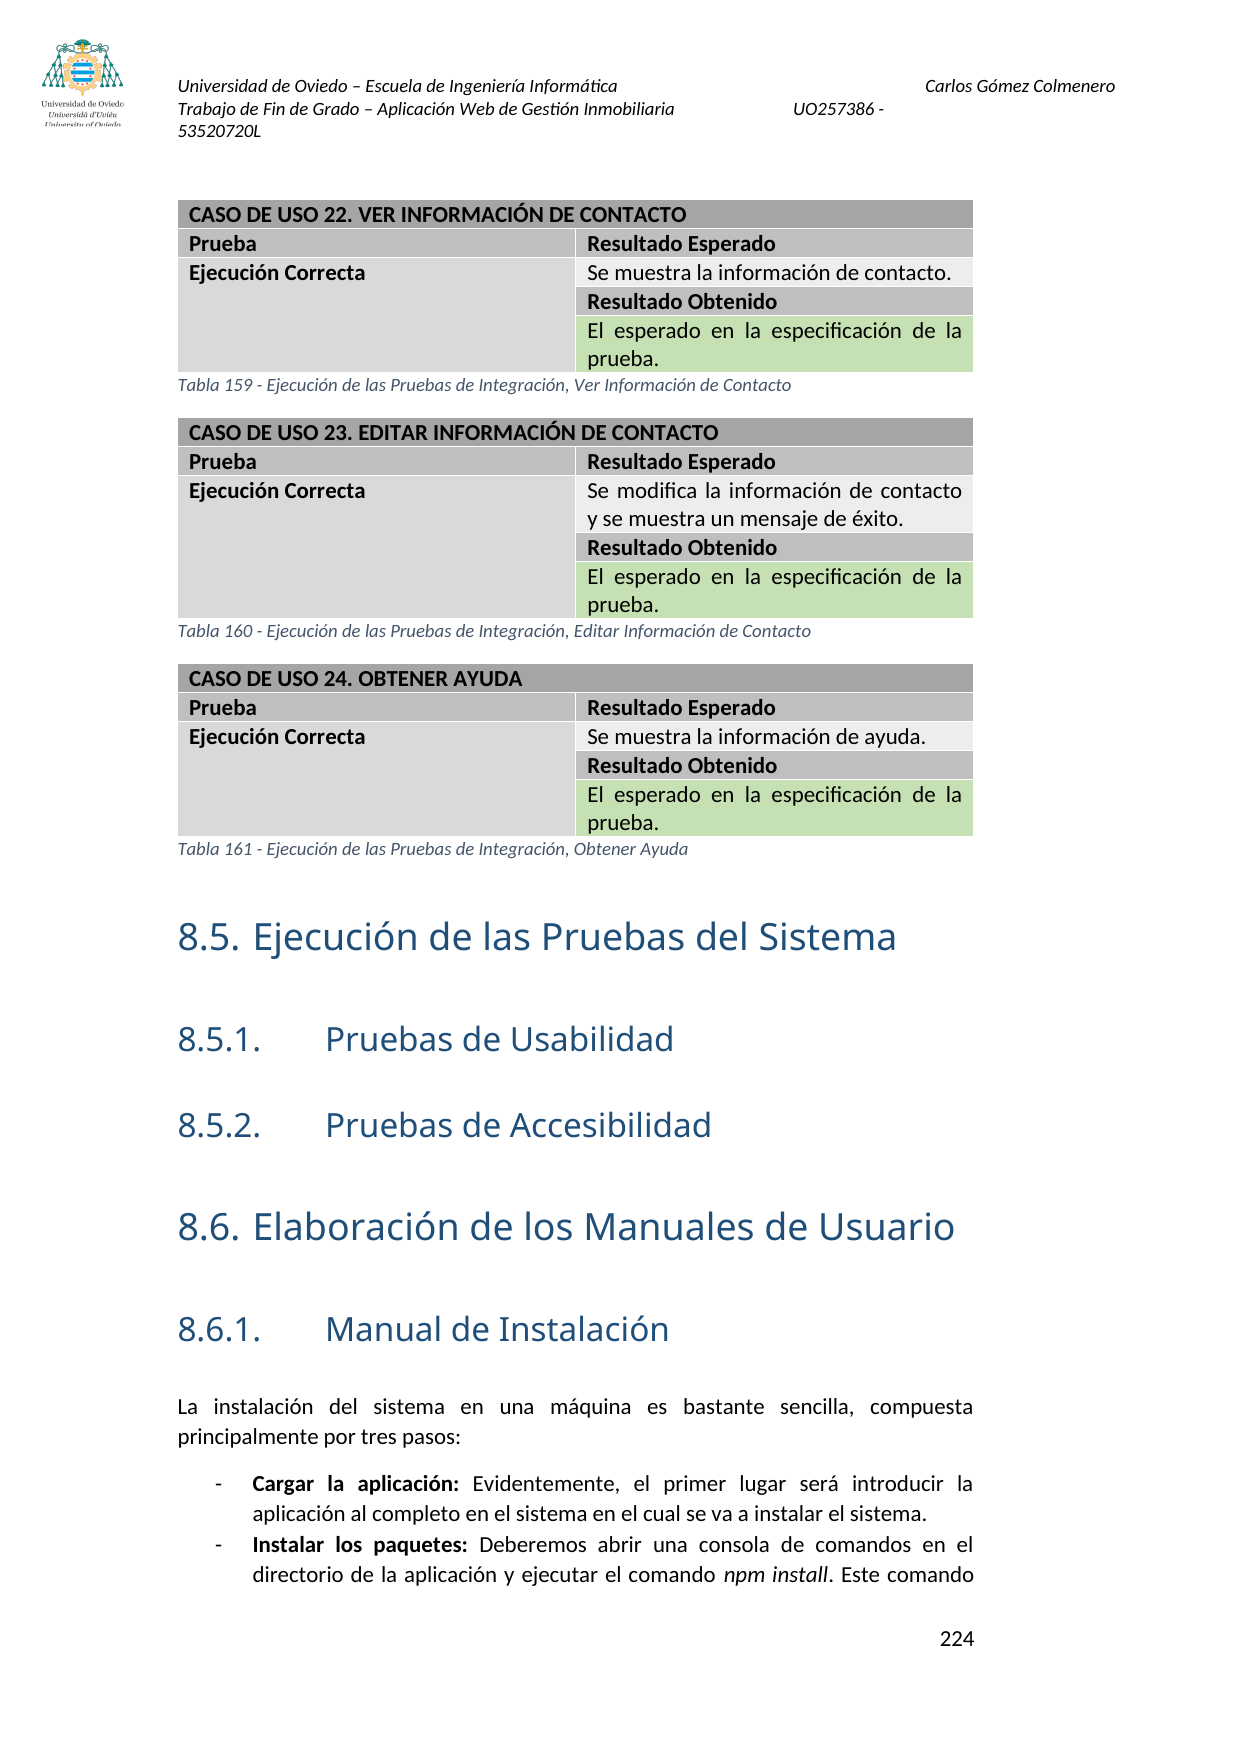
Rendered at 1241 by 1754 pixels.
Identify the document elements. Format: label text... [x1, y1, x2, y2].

subtitle Pruebas de Accesibilidad [177, 1102, 974, 1147]
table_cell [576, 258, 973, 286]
subtitle Pruebas de Usabilidad [177, 1015, 974, 1061]
subtitle Elaboración de los Manuales de Usuario [177, 1201, 974, 1252]
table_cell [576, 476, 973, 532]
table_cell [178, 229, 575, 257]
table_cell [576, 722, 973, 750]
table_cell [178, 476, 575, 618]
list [215, 1530, 974, 1588]
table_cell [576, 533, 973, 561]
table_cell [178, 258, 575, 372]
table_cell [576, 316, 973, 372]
subtitle Ejecución de las Pruebas del Sistema [177, 910, 974, 961]
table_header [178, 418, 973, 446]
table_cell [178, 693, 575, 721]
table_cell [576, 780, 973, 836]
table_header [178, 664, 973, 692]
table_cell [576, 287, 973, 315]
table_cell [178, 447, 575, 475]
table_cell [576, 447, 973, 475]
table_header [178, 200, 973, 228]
text La instalación del sistema en una máquina es bastante sencilla, compuesta principalmente por tres pasos: [177, 1392, 974, 1451]
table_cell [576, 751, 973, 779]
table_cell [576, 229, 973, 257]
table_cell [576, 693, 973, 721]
subtitle Manual de Instalación [177, 1306, 974, 1351]
list Cargar la aplicación: Evidentemente, el primer lugar será introducir la aplicación al completo en el sistema en el cual se va a instalar el sistema. [215, 1469, 974, 1528]
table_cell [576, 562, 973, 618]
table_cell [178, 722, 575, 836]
picture [36, 38, 124, 126]
